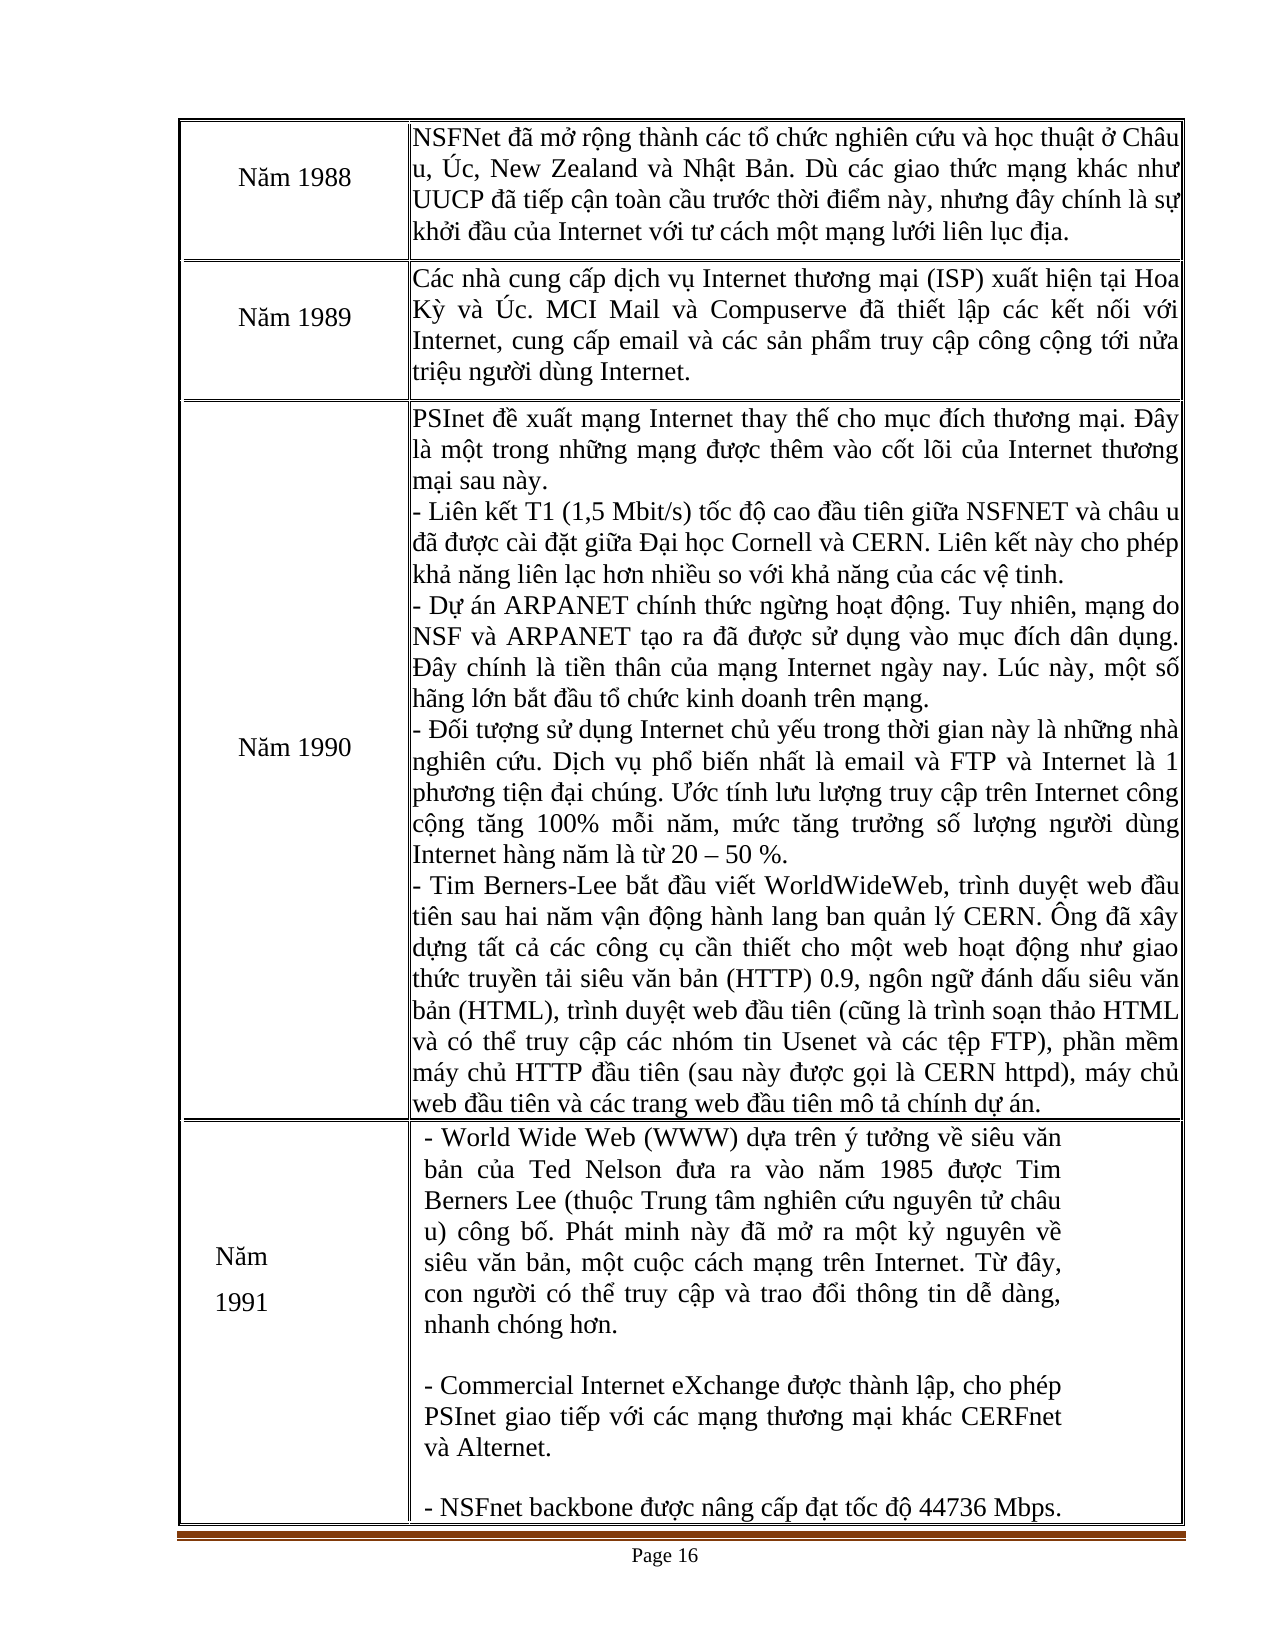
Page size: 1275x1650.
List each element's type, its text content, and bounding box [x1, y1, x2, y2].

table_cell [410, 1118, 1182, 1522]
table_cell Năm 1990 [180, 399, 410, 1118]
table_cell Các nhà cung cấp dịch vụ Internet thương mại (ISP) xuất hiện tại Hoa Kỳ và Úc. MCI Mail và Compuserve đã thiết lập các kết nối với Internet, cung cấp email và các sản phẩm truy cập công cộng tới nửa triệu người dùng Internet. [411, 259, 1182, 399]
table_cell Năm 1991 [181, 1118, 410, 1522]
table_cell PSInet đề xuất mạng Internet thay thế cho mục đích thương mại. Đây là một trong những mạng được thêm vào cốt lõi của Internet thương mại sau này. - Liên kết T1 (1,5 Mbit/s) tốc độ cao đầu tiên giữa NSFNET và châu u đã được cài đặt giữa Đại học Cornell và CERN. Liên kết này cho phép khả năng liên lạc hơn nhiều so với khả năng của các vệ tinh. - Dự án ARPANET chính thức ngừng hoạt động. Tuy nhiên, mạng do NSF và ARPANET tạo ra đã được sử dụng vào mục đích dân dụng. Đây chính là tiền thân của mạng Internet ngày nay. Lúc này, một số hãng lớn bắt đầu tổ chức kinh doanh trên mạng. - Đối tượng sử dụng Internet chủ yếu trong thời gian này là những nhà nghiên cứu. Dịch vụ phổ biến nhất là email và FTP và Internet là 1 phương tiện đại chúng. Ước tính lưu lượng truy cập trên Internet công cộng tăng 100% mỗi năm, mức tăng trưởng số lượng người dùng Internet hàng năm là từ 20 – 50 %. - Tim Berners-Lee bắt đầu viết WorldWideWeb, trình duyệt web đầu tiên sau hai năm vận động hành lang ban quản lý CERN. Ông đã xây dựng tất cả các công cụ cần thiết cho một web hoạt động như giao thức truyền tải siêu văn bản (HTTP) 0.9, ngôn ngữ đánh dấu siêu văn bản (HTML), trình duyệt web đầu tiên (cũng là trình soạn thảo HTML và có thể truy cập các nhóm tin Usenet và các tệp FTP), phần mềm máy chủ HTTP đầu tiên (sau này được gọi là CERN httpd), máy chủ web đầu tiên và các trang web đầu tiên mô tả chính dự án. [410, 399, 1183, 1118]
table_cell Năm 1989 [181, 259, 408, 399]
table_cell NSFNet đã mở rộng thành các tổ chức nghiên cứu và học thuật ở Châu u, Úc, New Zealand và Nhật Bản. Dù các giao thức mạng khác như UUCP đã tiếp cận toàn cầu trước thời điểm này, nhưng đây chính là sự khởi đầu của Internet với tư cách một mạng lưới liên lục địa. [410, 122, 1181, 258]
table_cell Năm 1988 [181, 122, 410, 258]
